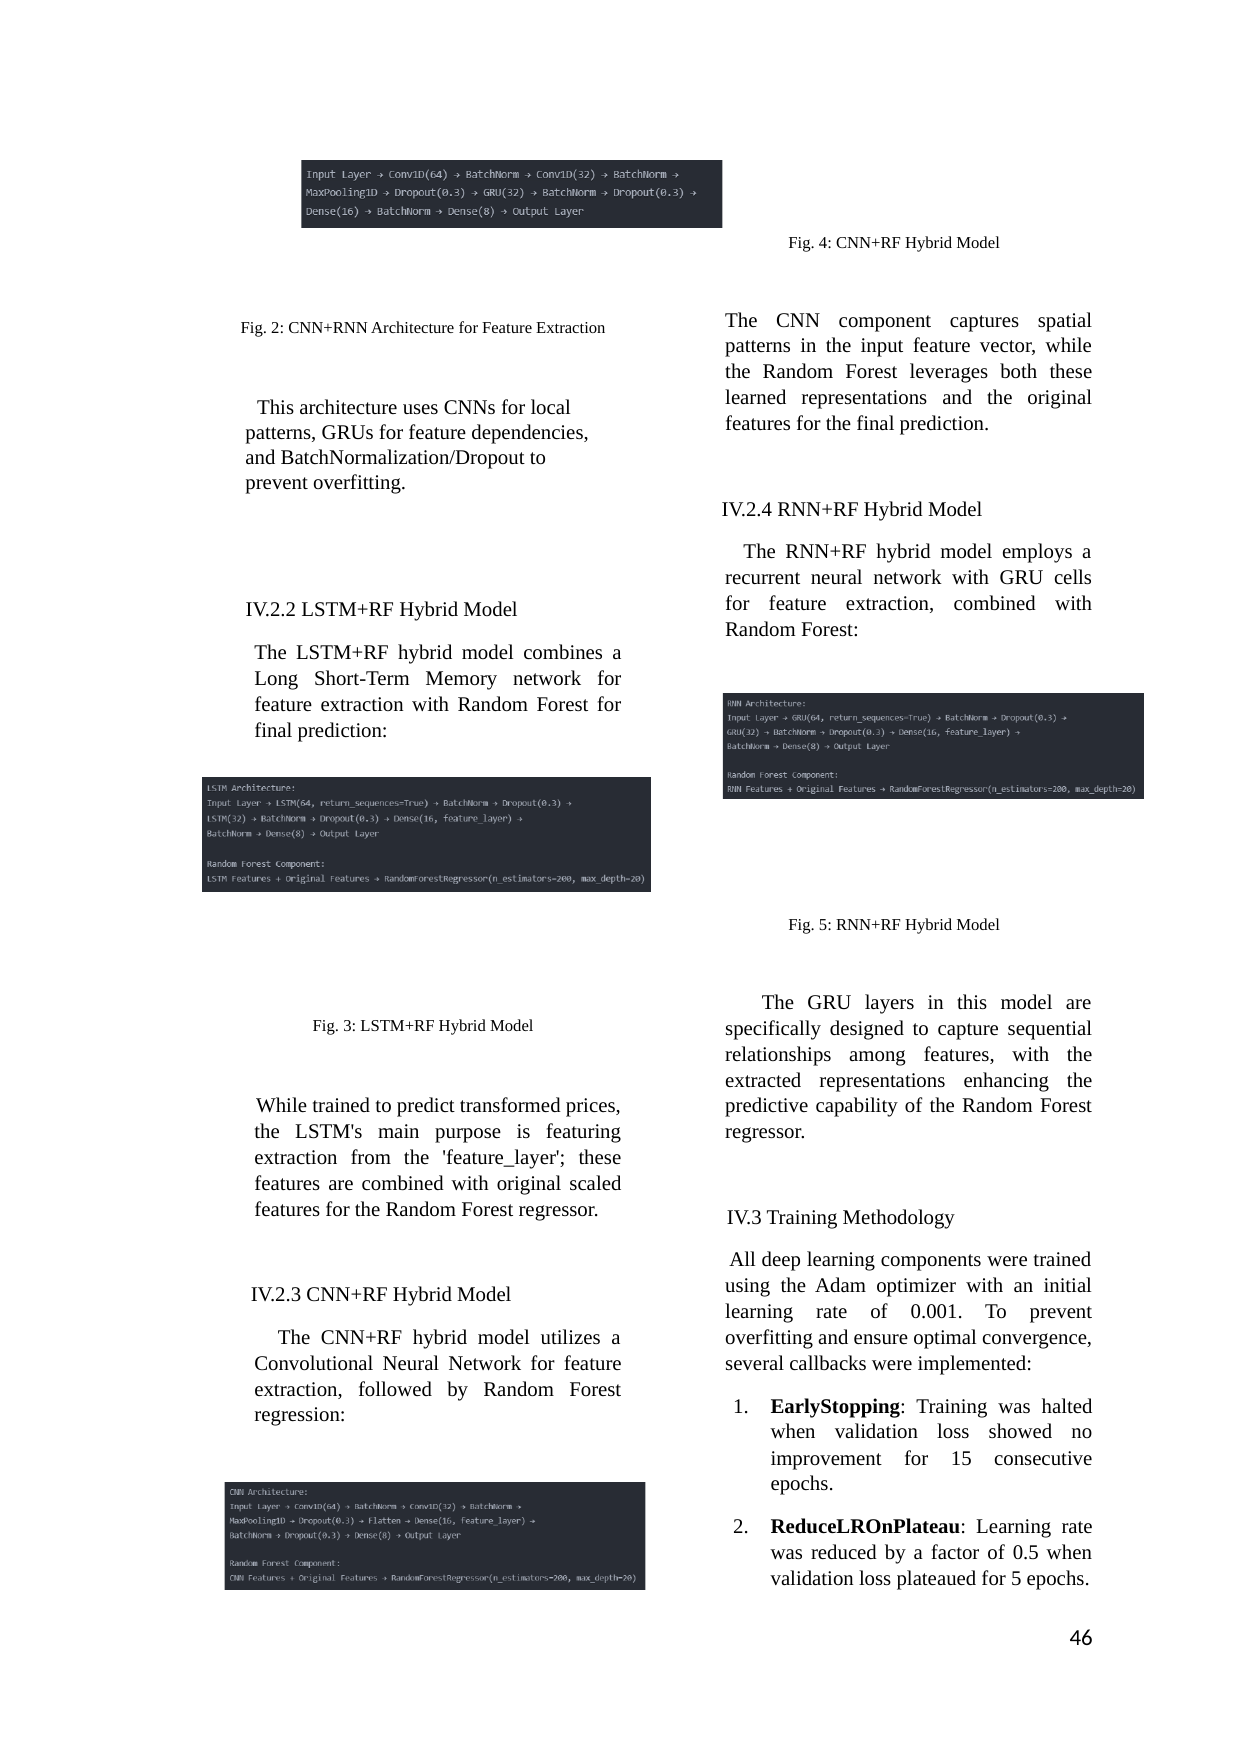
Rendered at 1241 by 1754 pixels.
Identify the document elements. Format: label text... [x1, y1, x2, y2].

list EarlyStopping: Training was halted when validation loss showed no improvement for 15 consecutive epochs. [733, 1393, 1092, 1495]
picture [202, 777, 651, 892]
text IV.2.4 RNN+RF Hybrid Model [695, 496, 1092, 521]
picture [301, 160, 723, 228]
text IV.3 Training Methodology [695, 1204, 1092, 1229]
text Fig. 4: CNN+RF Hybrid Model [695, 233, 1092, 252]
text The LSTM+RF hybrid model combines a Long Short-Term Memory network for feature extraction with Random Forest for final prediction: [254, 640, 622, 742]
picture [722, 693, 1144, 799]
text The GRU layers in this model are specifically designed to capture sequential relationships among features, with the extracted representations enhancing the predictive capability of the Random Forest regressor. [695, 990, 1092, 1143]
text Fig. 5: RNN+RF Hybrid Model [695, 915, 1092, 934]
text All deep learning components were trained using the Adam optimizer with an initial learning rate of 0.001. To prevent overfitting and ensure optimal convergence, several callbacks were implemented: [695, 1247, 1092, 1375]
text The CNN+RF hybrid model utilizes a Convolutional Neural Network for feature extraction, followed by Random Forest regression: [224, 1324, 622, 1426]
text Fig. 3: LSTM+RF Hybrid Model [224, 1016, 622, 1035]
text The CNN component captures spatial patterns in the input feature vector, while the Random Forest leverages both these learned representations and the original features for the final prediction. [725, 307, 1092, 435]
text This architecture uses CNNs for local patterns, GRUs for feature dependencies, and BatchNormalization/Dropout to prevent overfitting. [245, 395, 595, 494]
text IV.2.3 CNN+RF Hybrid Model [224, 1282, 622, 1306]
picture [224, 1482, 646, 1590]
text The RNN+RF hybrid model employs a recurrent neural network with GRU cells for feature extraction, combined with Random Forest: [695, 539, 1092, 641]
text IV.2.2 LSTM+RF Hybrid Model [224, 597, 622, 621]
list ReduceLROnPlateau: Learning rate was reduced by a factor of 0.5 when validation loss plateaued for 5 epochs. [733, 1514, 1092, 1590]
text Fig. 2: CNN+RNN Architecture for Feature Extraction [224, 318, 622, 337]
text While trained to predict transformed prices, the LSTM's main purpose is featuring extraction from the 'feature_layer'; these features are combined with original scaled features for the Random Forest regressor. [224, 1093, 622, 1221]
